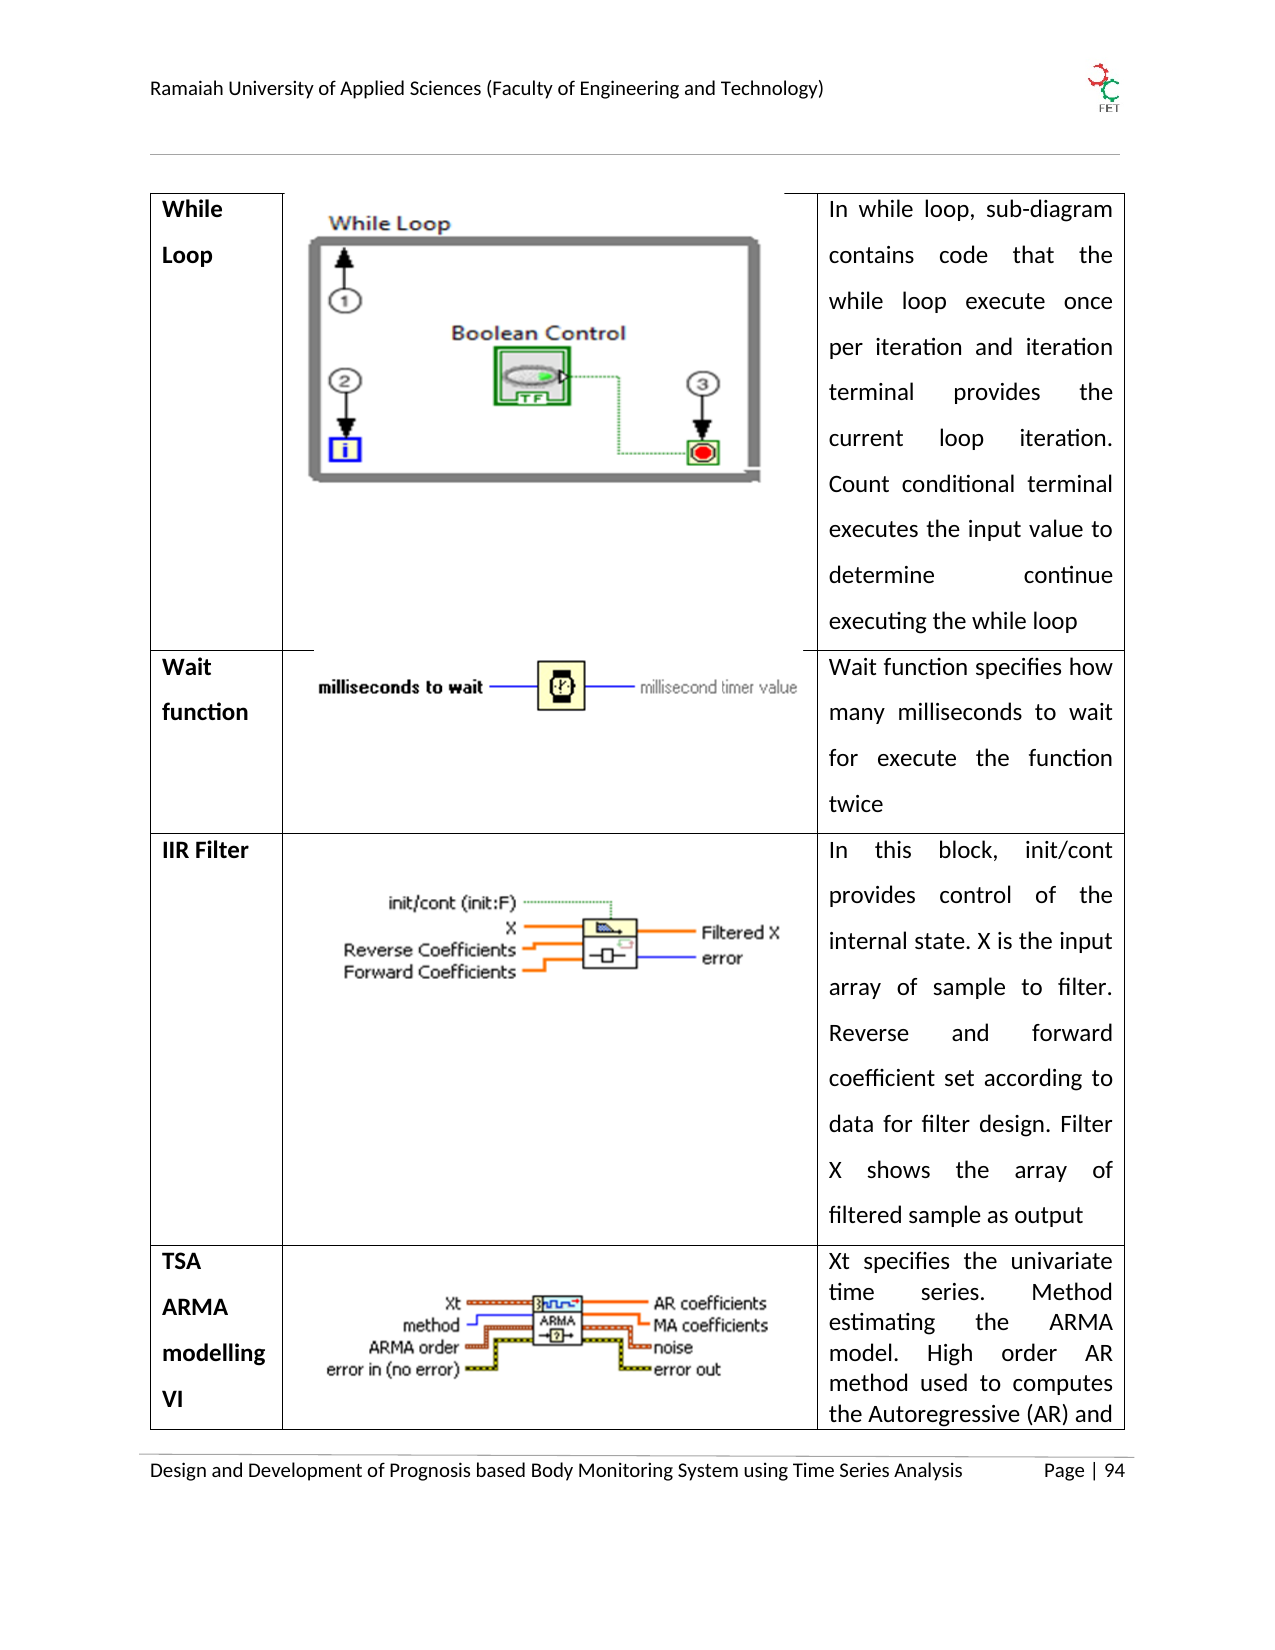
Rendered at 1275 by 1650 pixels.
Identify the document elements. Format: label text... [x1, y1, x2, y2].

table_cell [283, 1246, 817, 1429]
table_cell Wait function [151, 651, 282, 833]
table_cell In this block, init/cont provides control of the internal state. X is the input array of sample to filter. Reverse and forward coefficient set according to data for filter design. Filter X shows the array of filtered sample as output [818, 834, 1124, 1244]
picture [314, 650, 804, 723]
picture [319, 1288, 778, 1386]
table_cell IIR Filter [151, 834, 282, 1244]
picture [1084, 57, 1125, 118]
table_cell [283, 194, 817, 650]
table_cell While Loop [151, 194, 282, 650]
picture [336, 889, 792, 986]
table_cell [283, 834, 817, 1244]
picture [284, 193, 785, 503]
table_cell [151, 1246, 282, 1429]
table_cell In while loop, sub-diagram contains code that the while loop execute once per iteration and iteration terminal provides the current loop iteration. Count conditional terminal executes the input value to determine continue executing the while loop [818, 194, 1124, 650]
table_cell Wait function specifies how many milliseconds to wait for execute the function twice [818, 651, 1124, 833]
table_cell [818, 1246, 1124, 1429]
table_cell [283, 651, 817, 833]
